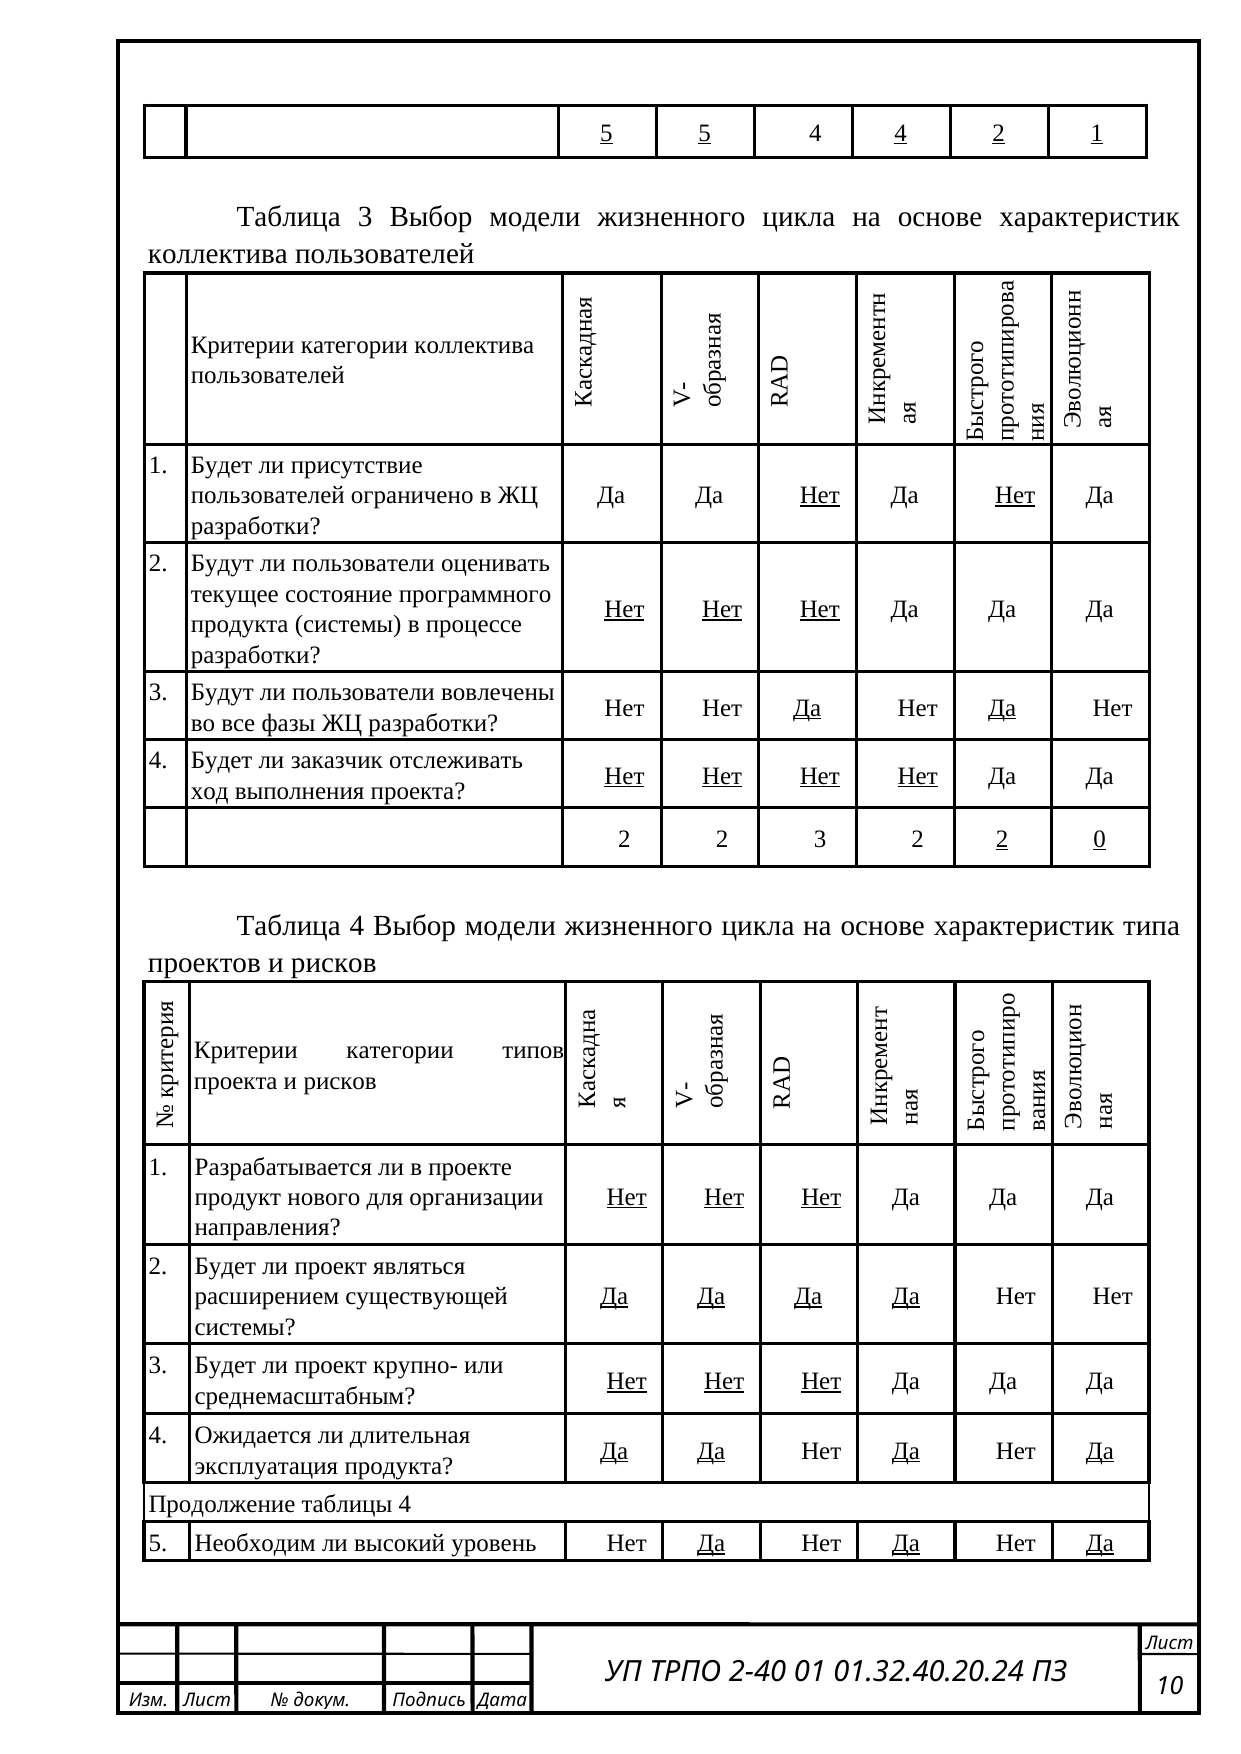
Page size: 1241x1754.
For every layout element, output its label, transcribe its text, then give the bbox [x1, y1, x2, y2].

table_cell Нет [1053, 673, 1148, 738]
table_cell Да [567, 1415, 661, 1481]
table_cell Нет [858, 741, 953, 806]
table_cell 1 [1050, 107, 1145, 156]
table_cell 4 [854, 107, 949, 156]
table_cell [191, 1523, 564, 1558]
table_cell Будет ли присутствие пользователей ограничено в ЖЦ разработки? [188, 446, 561, 541]
table_cell [188, 809, 561, 864]
table_cell Ожидается ли длительная эксплуатация продукта? [191, 1415, 564, 1481]
table_cell Нет [564, 544, 660, 670]
table_header Критерии категории коллектива пользователей [188, 275, 561, 442]
table_cell Будет ли проект являться расширением существующей системы? [191, 1246, 564, 1342]
table_cell Будут ли пользователи оценивать текущее состояние программного продукта (системы) в процессе разработки? [188, 544, 561, 670]
table_cell Нет [664, 1146, 759, 1243]
table_cell 2 [858, 809, 953, 864]
table_cell Да [1053, 544, 1148, 670]
table_cell Да [956, 544, 1050, 670]
table_cell Да [859, 1146, 953, 1243]
table_cell Да [858, 446, 953, 541]
list Таблица 4 Выбор модели жизненного цикла на основе характеристик типа проектов и рисков [148, 905, 1181, 980]
table_cell 0 [1053, 809, 1148, 864]
table_cell [146, 809, 185, 864]
table_cell Нет [760, 446, 855, 541]
table_cell 2. [146, 544, 185, 670]
table_cell 3. [146, 1345, 188, 1412]
table_header Эволюционная [1053, 275, 1148, 442]
table_cell Да [859, 1523, 953, 1558]
table_cell Нет [762, 1345, 856, 1412]
table_cell Да [664, 1523, 759, 1558]
table_cell Будут ли пользователи вовлечены во все фазы ЖЦ разработки? [188, 673, 561, 738]
table_cell 5. [146, 1523, 188, 1558]
table_cell Да [664, 1246, 759, 1342]
table_cell Нет [957, 1246, 1051, 1342]
table_cell Да [859, 1415, 953, 1481]
table_cell Да [957, 1146, 1051, 1243]
table_header RAD [762, 983, 856, 1143]
table_header Быстрого прототипирования [957, 983, 1051, 1143]
list Таблица 3 Выбор модели жизненного цикла на основе характеристик коллектива пользователей [148, 196, 1181, 271]
table_cell Да [956, 741, 1050, 806]
table_header Быстрого прототипирования [956, 275, 1050, 442]
table_header № критерия [146, 983, 188, 1143]
table_header Эволюционная [1054, 983, 1147, 1143]
table_cell Да [564, 446, 660, 541]
table_cell Нет [760, 544, 855, 670]
table_cell 2. [146, 1246, 188, 1342]
table_cell 2 [956, 809, 1050, 864]
table_cell Нет [956, 446, 1050, 541]
table_cell Да [1054, 1415, 1147, 1481]
table_cell Будет ли проект крупно- или среднемасштабным? [191, 1345, 564, 1412]
table_cell 4 [756, 107, 851, 156]
table_cell Будет ли заказчик отслеживать ход выполнения проекта? [188, 741, 561, 806]
table_cell Да [1053, 741, 1148, 806]
table_cell Да [762, 1246, 856, 1342]
table_cell Продолжение таблицы 4 [145, 1484, 1148, 1520]
table_cell Да [760, 673, 855, 738]
table_cell Нет [663, 741, 757, 806]
table_cell [188, 107, 557, 156]
table_cell Да [858, 544, 953, 670]
table_cell 4. [146, 1415, 188, 1481]
table_cell 3. [146, 673, 185, 738]
table_cell [146, 107, 184, 156]
table_cell 3 [760, 809, 855, 864]
table_cell 1. [146, 1146, 188, 1243]
table_cell 5 [560, 107, 655, 156]
table_cell Нет [762, 1523, 856, 1558]
table_cell Нет [567, 1146, 661, 1243]
table_header V-образная [664, 983, 759, 1143]
table_cell 2 [952, 107, 1047, 156]
table_cell Да [1054, 1345, 1147, 1412]
table_cell Нет [957, 1415, 1051, 1481]
table_header Критерии категории типов проекта и рисков [191, 983, 564, 1143]
table_cell Нет [858, 673, 953, 738]
table_cell Нет [567, 1523, 661, 1558]
table_cell Да [956, 673, 1050, 738]
table_cell Нет [663, 673, 757, 738]
table_cell Нет [664, 1345, 759, 1412]
table_header Инкрементная [859, 983, 953, 1143]
table_cell Да [1053, 446, 1148, 541]
table_header V-образная [663, 275, 757, 442]
table_cell 2 [564, 809, 660, 864]
table_cell Да [663, 446, 757, 541]
table_cell 5 [658, 107, 753, 156]
table_cell Нет [567, 1345, 661, 1412]
table_cell Да [957, 1345, 1051, 1412]
table_cell Разрабатывается ли в проекте продукт нового для организации направления? [191, 1146, 564, 1243]
table_cell Да [859, 1345, 953, 1412]
table_cell Нет [957, 1523, 1051, 1558]
table_cell 1. [146, 446, 185, 541]
table_cell Нет [760, 741, 855, 806]
table_cell 4. [146, 741, 185, 806]
table_cell Нет [663, 544, 757, 670]
table_header Каскадная [564, 275, 660, 442]
table_cell Нет [564, 673, 660, 738]
table_cell Да [1054, 1523, 1147, 1558]
table_cell Нет [1054, 1246, 1147, 1342]
table_cell Да [1054, 1146, 1147, 1243]
table_cell Да [859, 1246, 953, 1342]
table_header Инкрементная [858, 275, 953, 442]
table_cell Да [567, 1246, 661, 1342]
table_cell Да [664, 1415, 759, 1481]
table_header RAD [760, 275, 855, 442]
table_header [146, 275, 185, 442]
table_cell 2 [663, 809, 757, 864]
table_cell Нет [564, 741, 660, 806]
table_cell Нет [762, 1415, 856, 1481]
table_header Каскадная [567, 983, 661, 1143]
table_cell Нет [762, 1146, 856, 1243]
